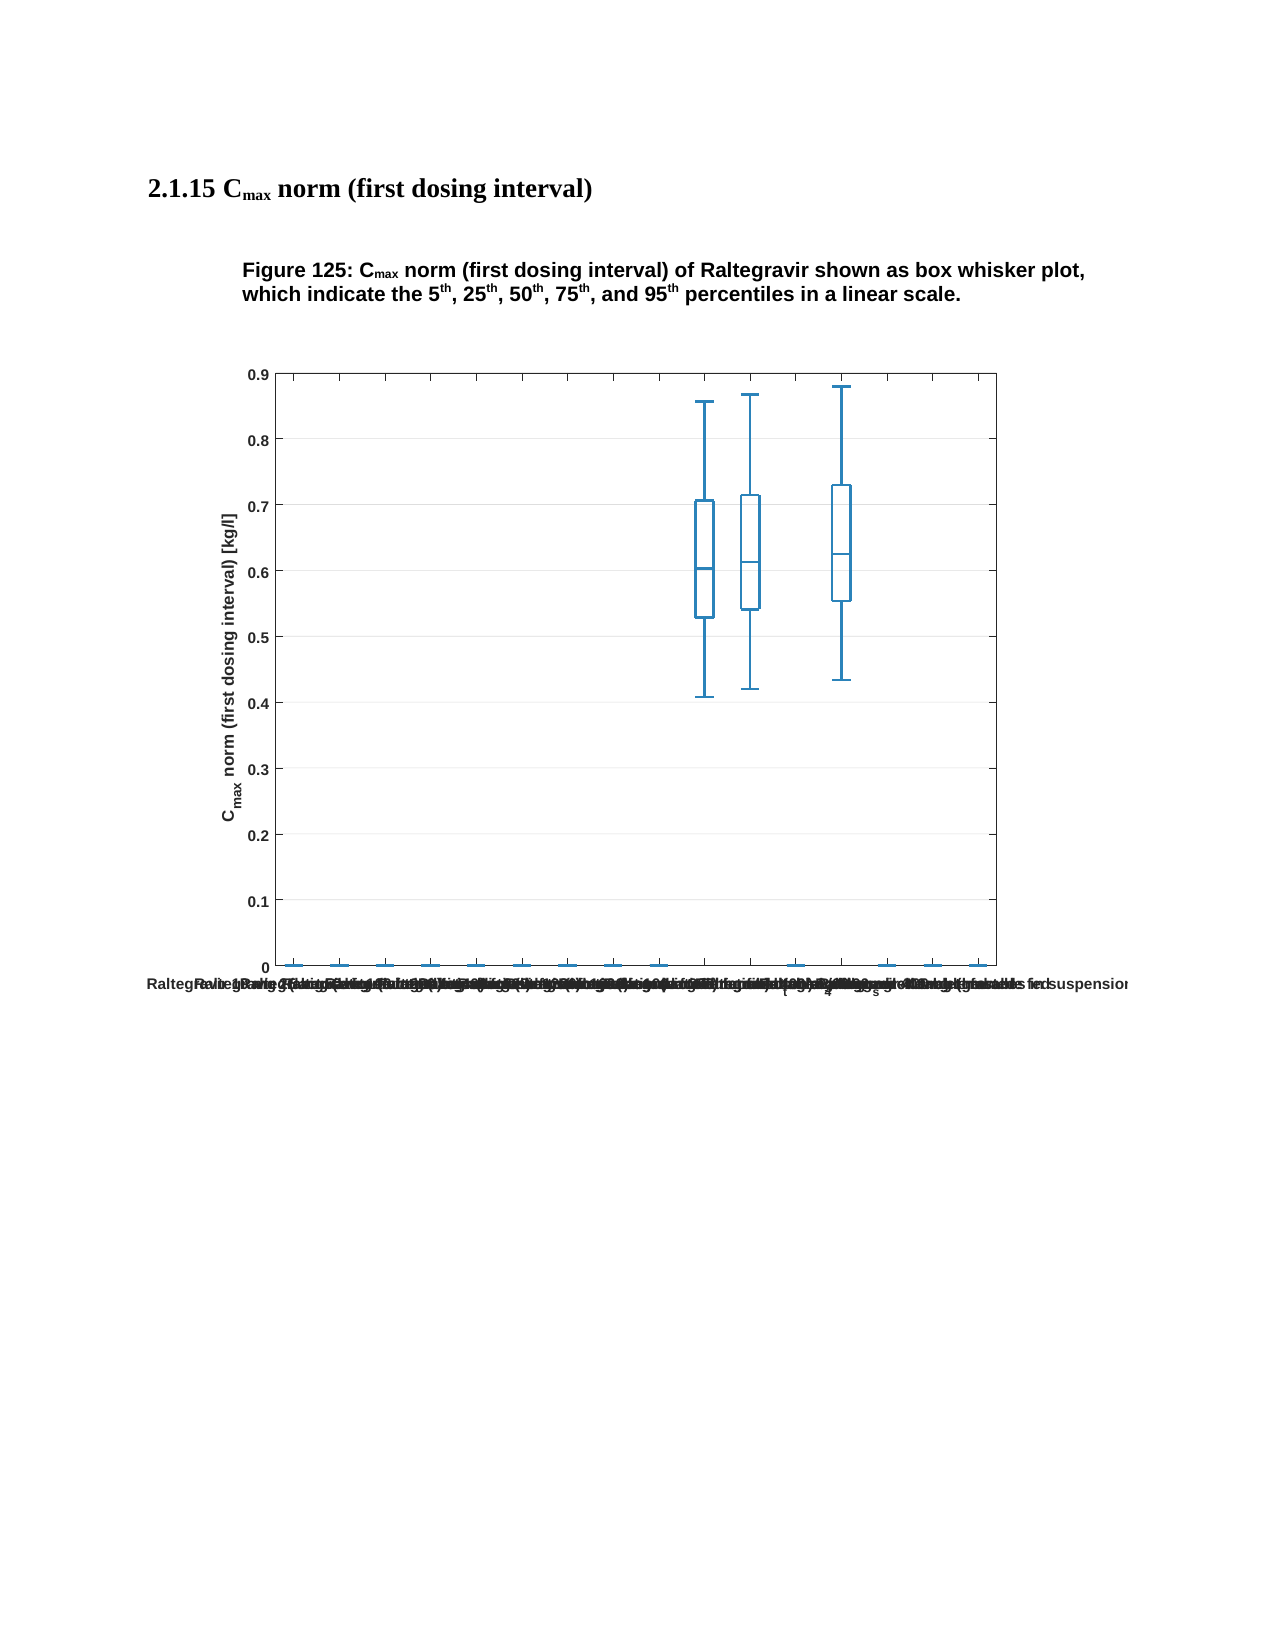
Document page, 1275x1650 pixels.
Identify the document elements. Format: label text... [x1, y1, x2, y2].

subtitle Cmax norm (first dosing interval) [148, 173, 1127, 204]
